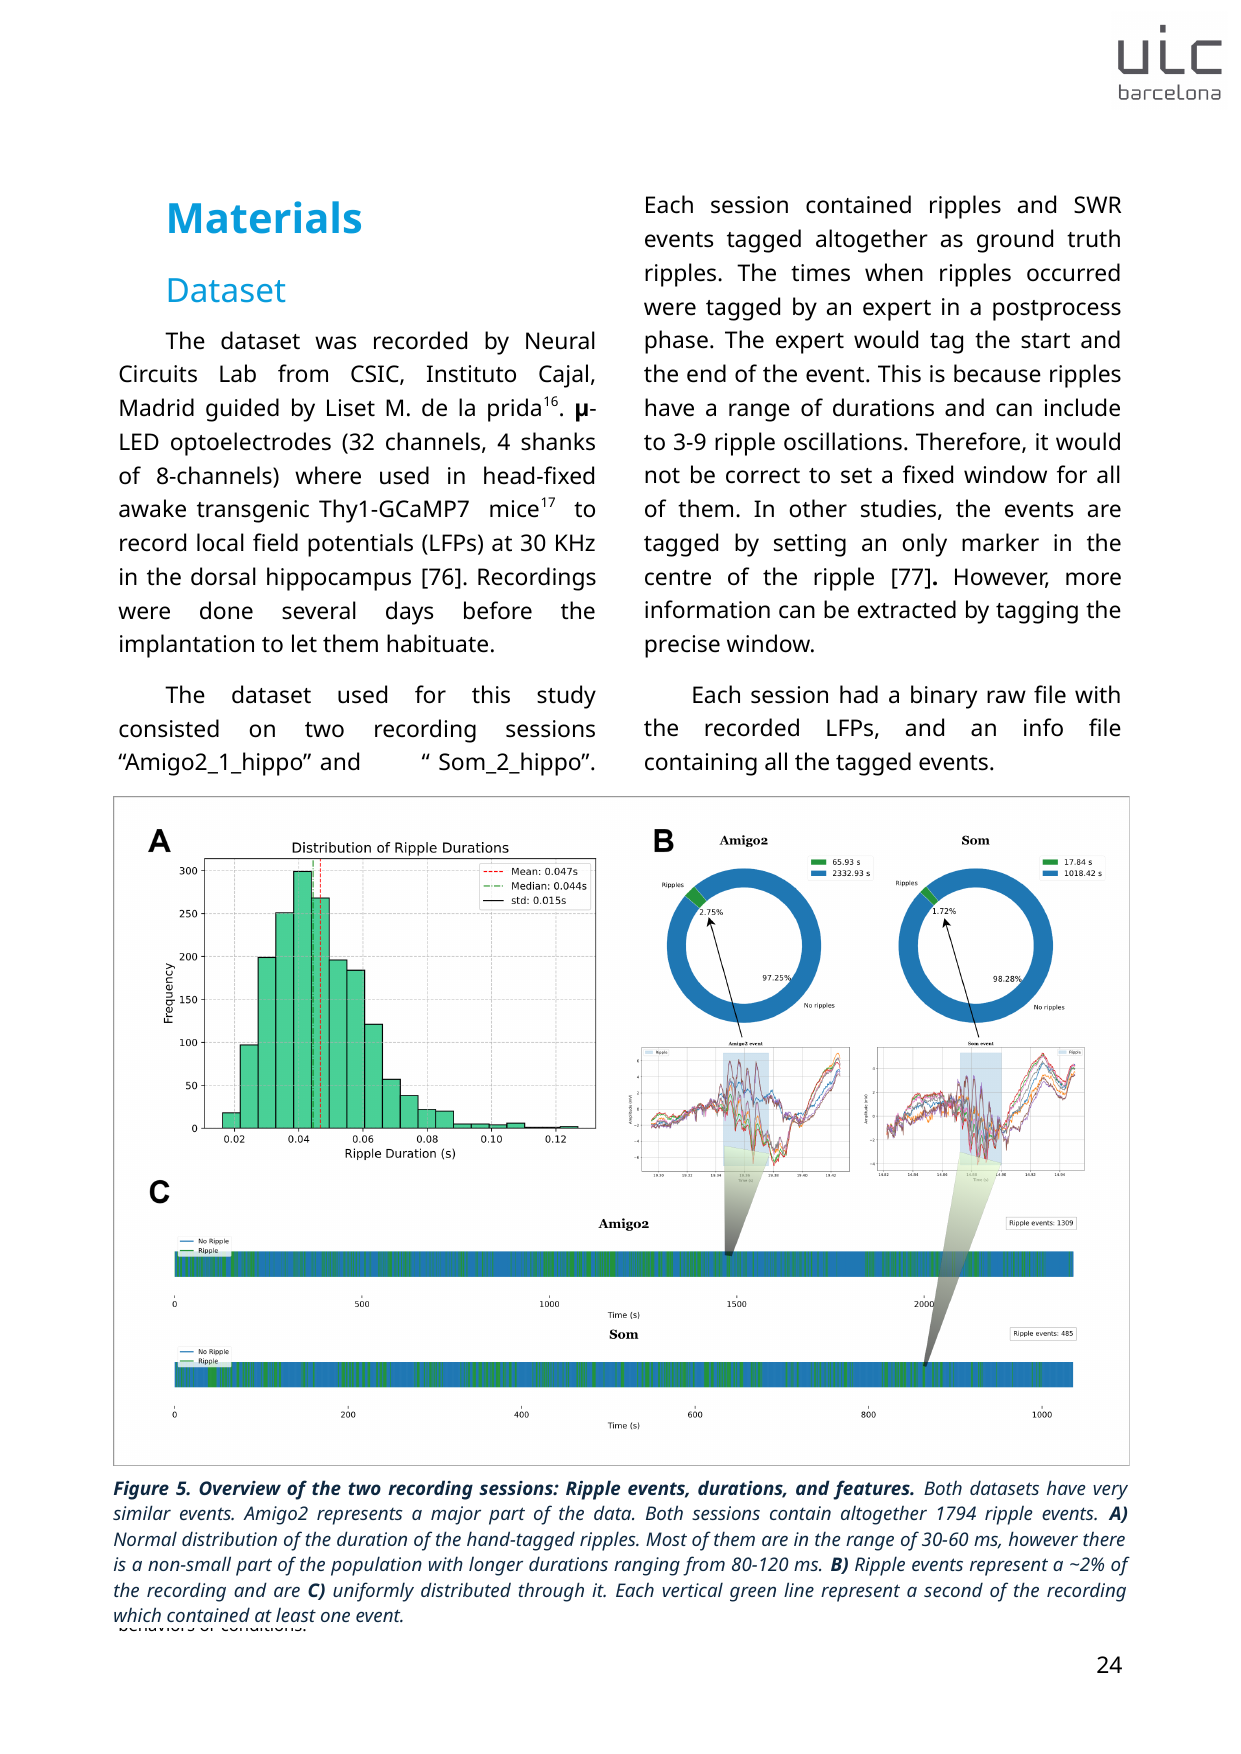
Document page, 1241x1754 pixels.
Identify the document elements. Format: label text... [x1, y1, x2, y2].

subtitle Dataset [118, 267, 596, 313]
text Each session had a binary raw file with the recorded LFPs, and an info file containing all the tagged events. [644, 678, 1122, 777]
subtitle Materials [118, 189, 596, 246]
picture [1110, 11, 1229, 110]
picture [113, 796, 1130, 1466]
text The dataset used for this study consisted on two recording sessions “Amigo2_1_hippo” and “ Som_2_hippo”. Each session contained ripples and SWR events tagged altogether as ground truth ripples. The times when ripples occurred were tagged by an expert in a postprocess phase. The expert would tag the start and the end of the event. This is because ripples have a range of durations and can include to 3-9 ripple oscillations. Therefore, it would not be correct to set a fixed window for all of them. In other studies, the events are tagged by setting an only marker in the centre of the ripple . However, more information can be extracted by tagging the precise window. [644, 189, 1122, 659]
text The dataset used for this study consisted on two recording sessions “Amigo2_1_hippo” and “ Som_2_hippo”. Each session contained ripples and SWR events tagged altogether as ground truth ripples. The times when ripples occurred were tagged by an expert in a postprocess phase. The expert would tag the start and the end of the event. This is because ripples have a range of durations and can include to 3-9 ripple oscillations. Therefore, it would not be correct to set a fixed window for all of them. In other studies, the events are tagged by setting an only marker in the centre of the ripple . However, more information can be extracted by tagging the precise window. [118, 679, 596, 777]
text The dataset was recorded by Neural Circuits Lab from CSIC, Instituto Cajal, Madrid guided by Liset M. de la prida. μ-LED optoelectrodes (32 channels, 4 shanks of 8-channels) where used in head-fixed awake transgenic Thy1-GCaMP7 mice to record local field potentials (LFPs) at 30 KHz in the dorsal hippocampus . Recordings were done several days before the implantation to let them habituate. [118, 324, 596, 659]
